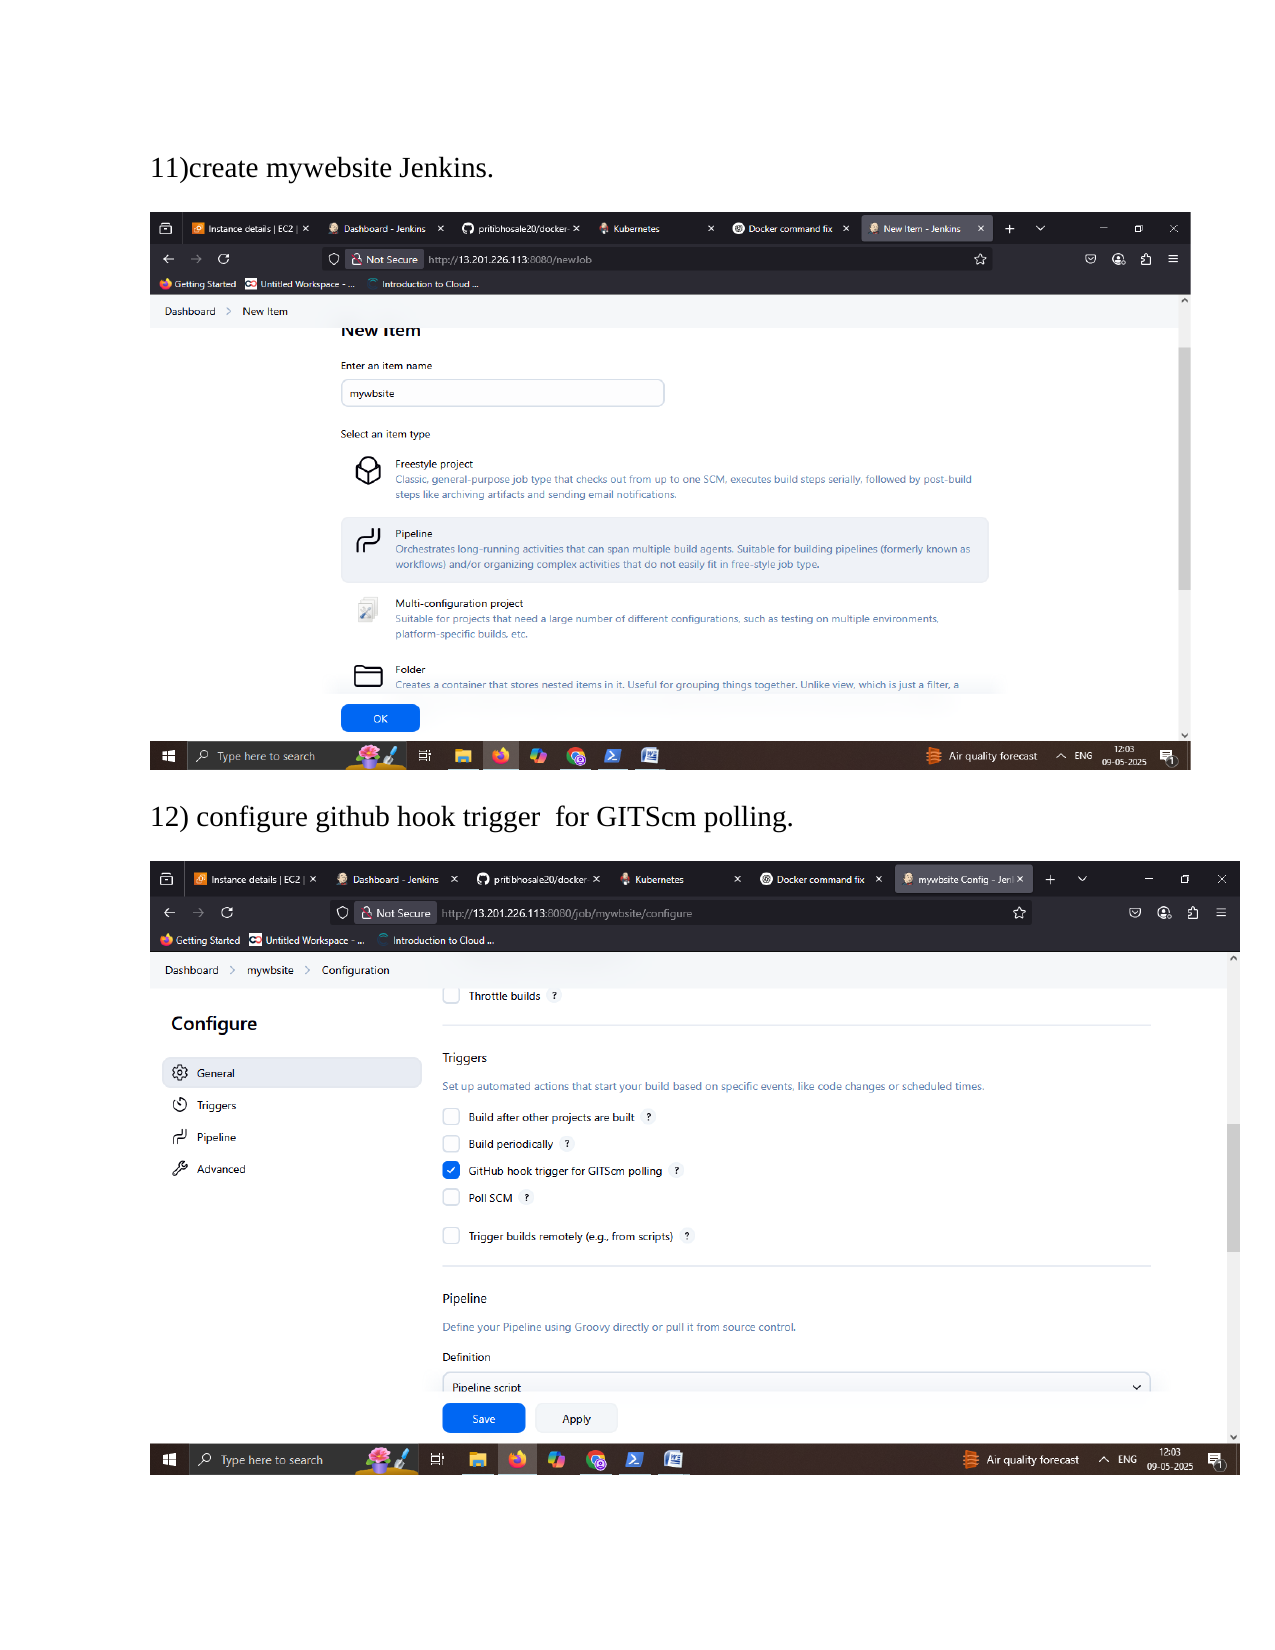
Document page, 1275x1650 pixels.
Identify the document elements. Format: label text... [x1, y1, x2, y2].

text 12) configure github hook trigger for GITScm polling. [150, 799, 1125, 832]
picture [150, 212, 1191, 770]
text 11)create mywebsite Jenkins. [150, 150, 1125, 183]
picture [150, 861, 1240, 1475]
